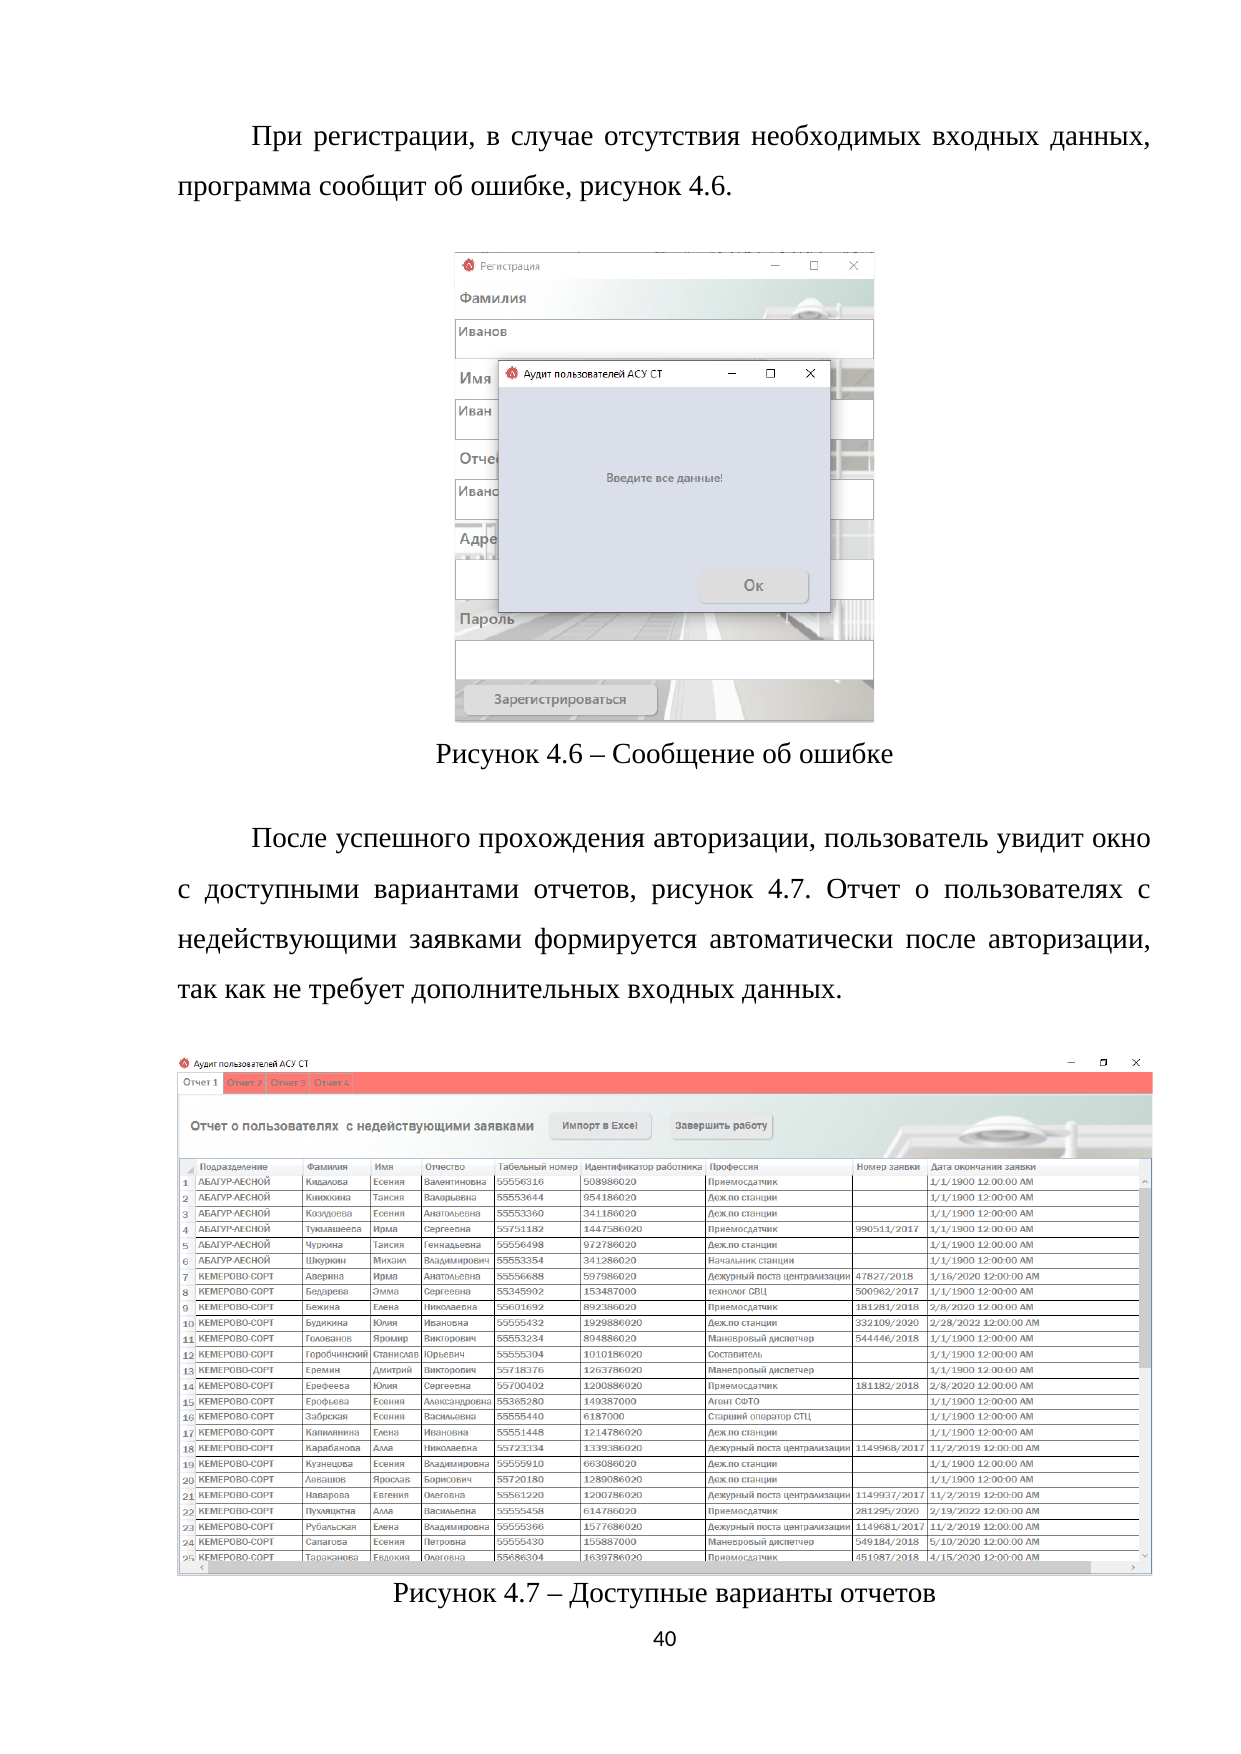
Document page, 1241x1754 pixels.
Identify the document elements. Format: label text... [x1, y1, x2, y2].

picture [177, 1055, 1153, 1576]
text Рисунок 4.6 – Сообщение об ошибке [177, 737, 1152, 770]
text После успешного прохождения авторизации, пользователь увидит окно с доступными вариантами отчетов, рисунок 4.7. Отчет о пользователях с недействующими заявками формируется автоматически после авторизации, так как не требует дополнительных входных данных. [177, 820, 1152, 1005]
picture [454, 252, 875, 723]
text Рисунок 4.7 – Доступные варианты отчетов [177, 1576, 1152, 1609]
text При регистрации, в случае отсутствия необходимых входных данных, программа сообщит об ошибке, рисунок 4.6. [177, 118, 1152, 202]
